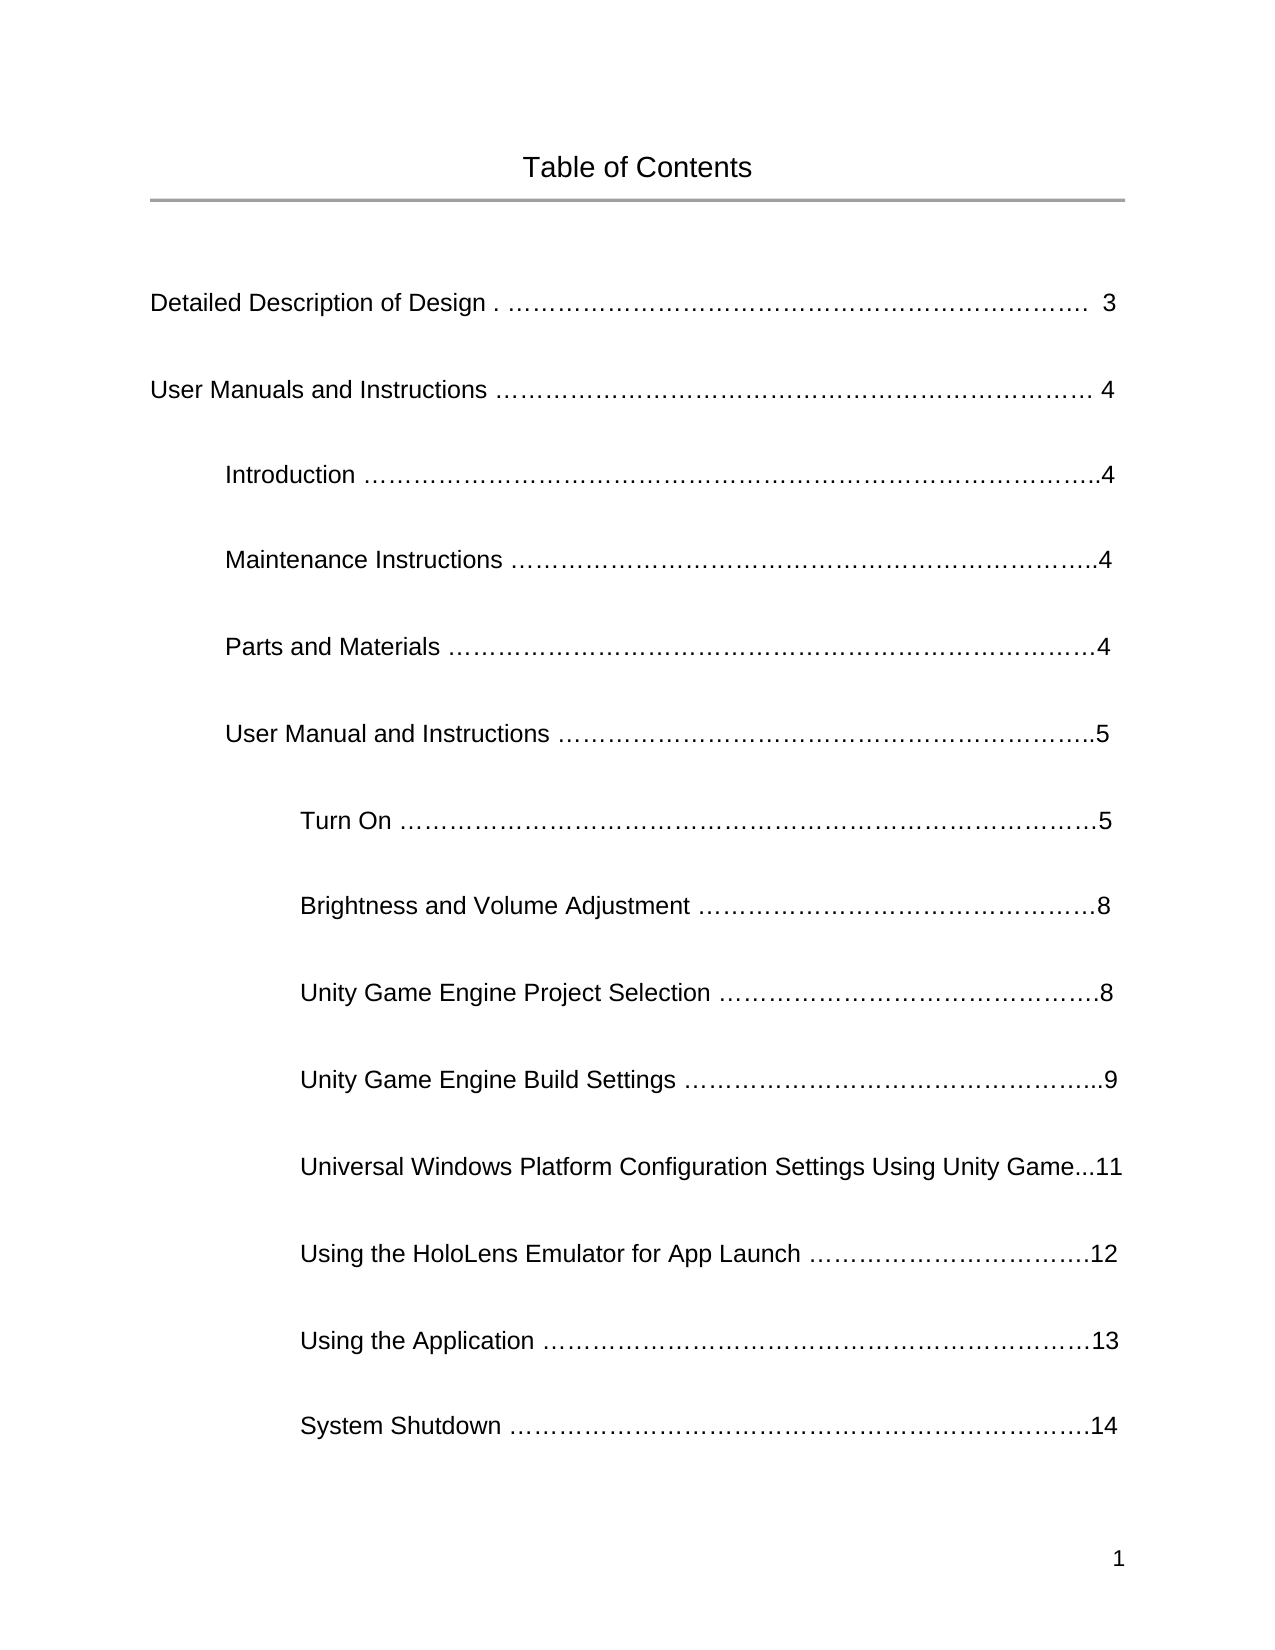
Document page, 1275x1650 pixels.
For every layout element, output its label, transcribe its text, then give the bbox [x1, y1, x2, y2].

text Brightness and Volume Adjustment …………………………………………8 [150, 891, 1125, 919]
text Introduction ……………………………………………………………………………..4 [150, 460, 1125, 489]
text Table of Contents [150, 150, 1125, 183]
text System Shutdown …………………………………………………………….14 [150, 1411, 1125, 1439]
text User Manuals and Instructions ……………………………………………………………… 4 [150, 375, 1125, 404]
text Unity Game Engine Project Selection ……………………………………….8 [150, 978, 1125, 1006]
text Detailed Description of Design . ……………………………………………………………. 3 [150, 288, 1125, 317]
text Parts and Materials ……………………………………………………………………4 [150, 632, 1125, 661]
text Maintenance Instructions ……………………………………………………………..4 [150, 545, 1125, 573]
text Turn On …………………………………………………………………………5 [150, 806, 1125, 835]
text Using the Application …………………………………………………………13 [150, 1326, 1125, 1355]
text Using the HoloLens Emulator for App Launch …………………………….12 [150, 1239, 1125, 1268]
text User Manual and Instructions ………………………………………………………..5 [150, 719, 1125, 748]
text Universal Windows Platform Configuration Settings Using Unity Game...11 [150, 1152, 1125, 1181]
text Unity Game Engine Build Settings …………………………………………...9 [150, 1065, 1125, 1093]
